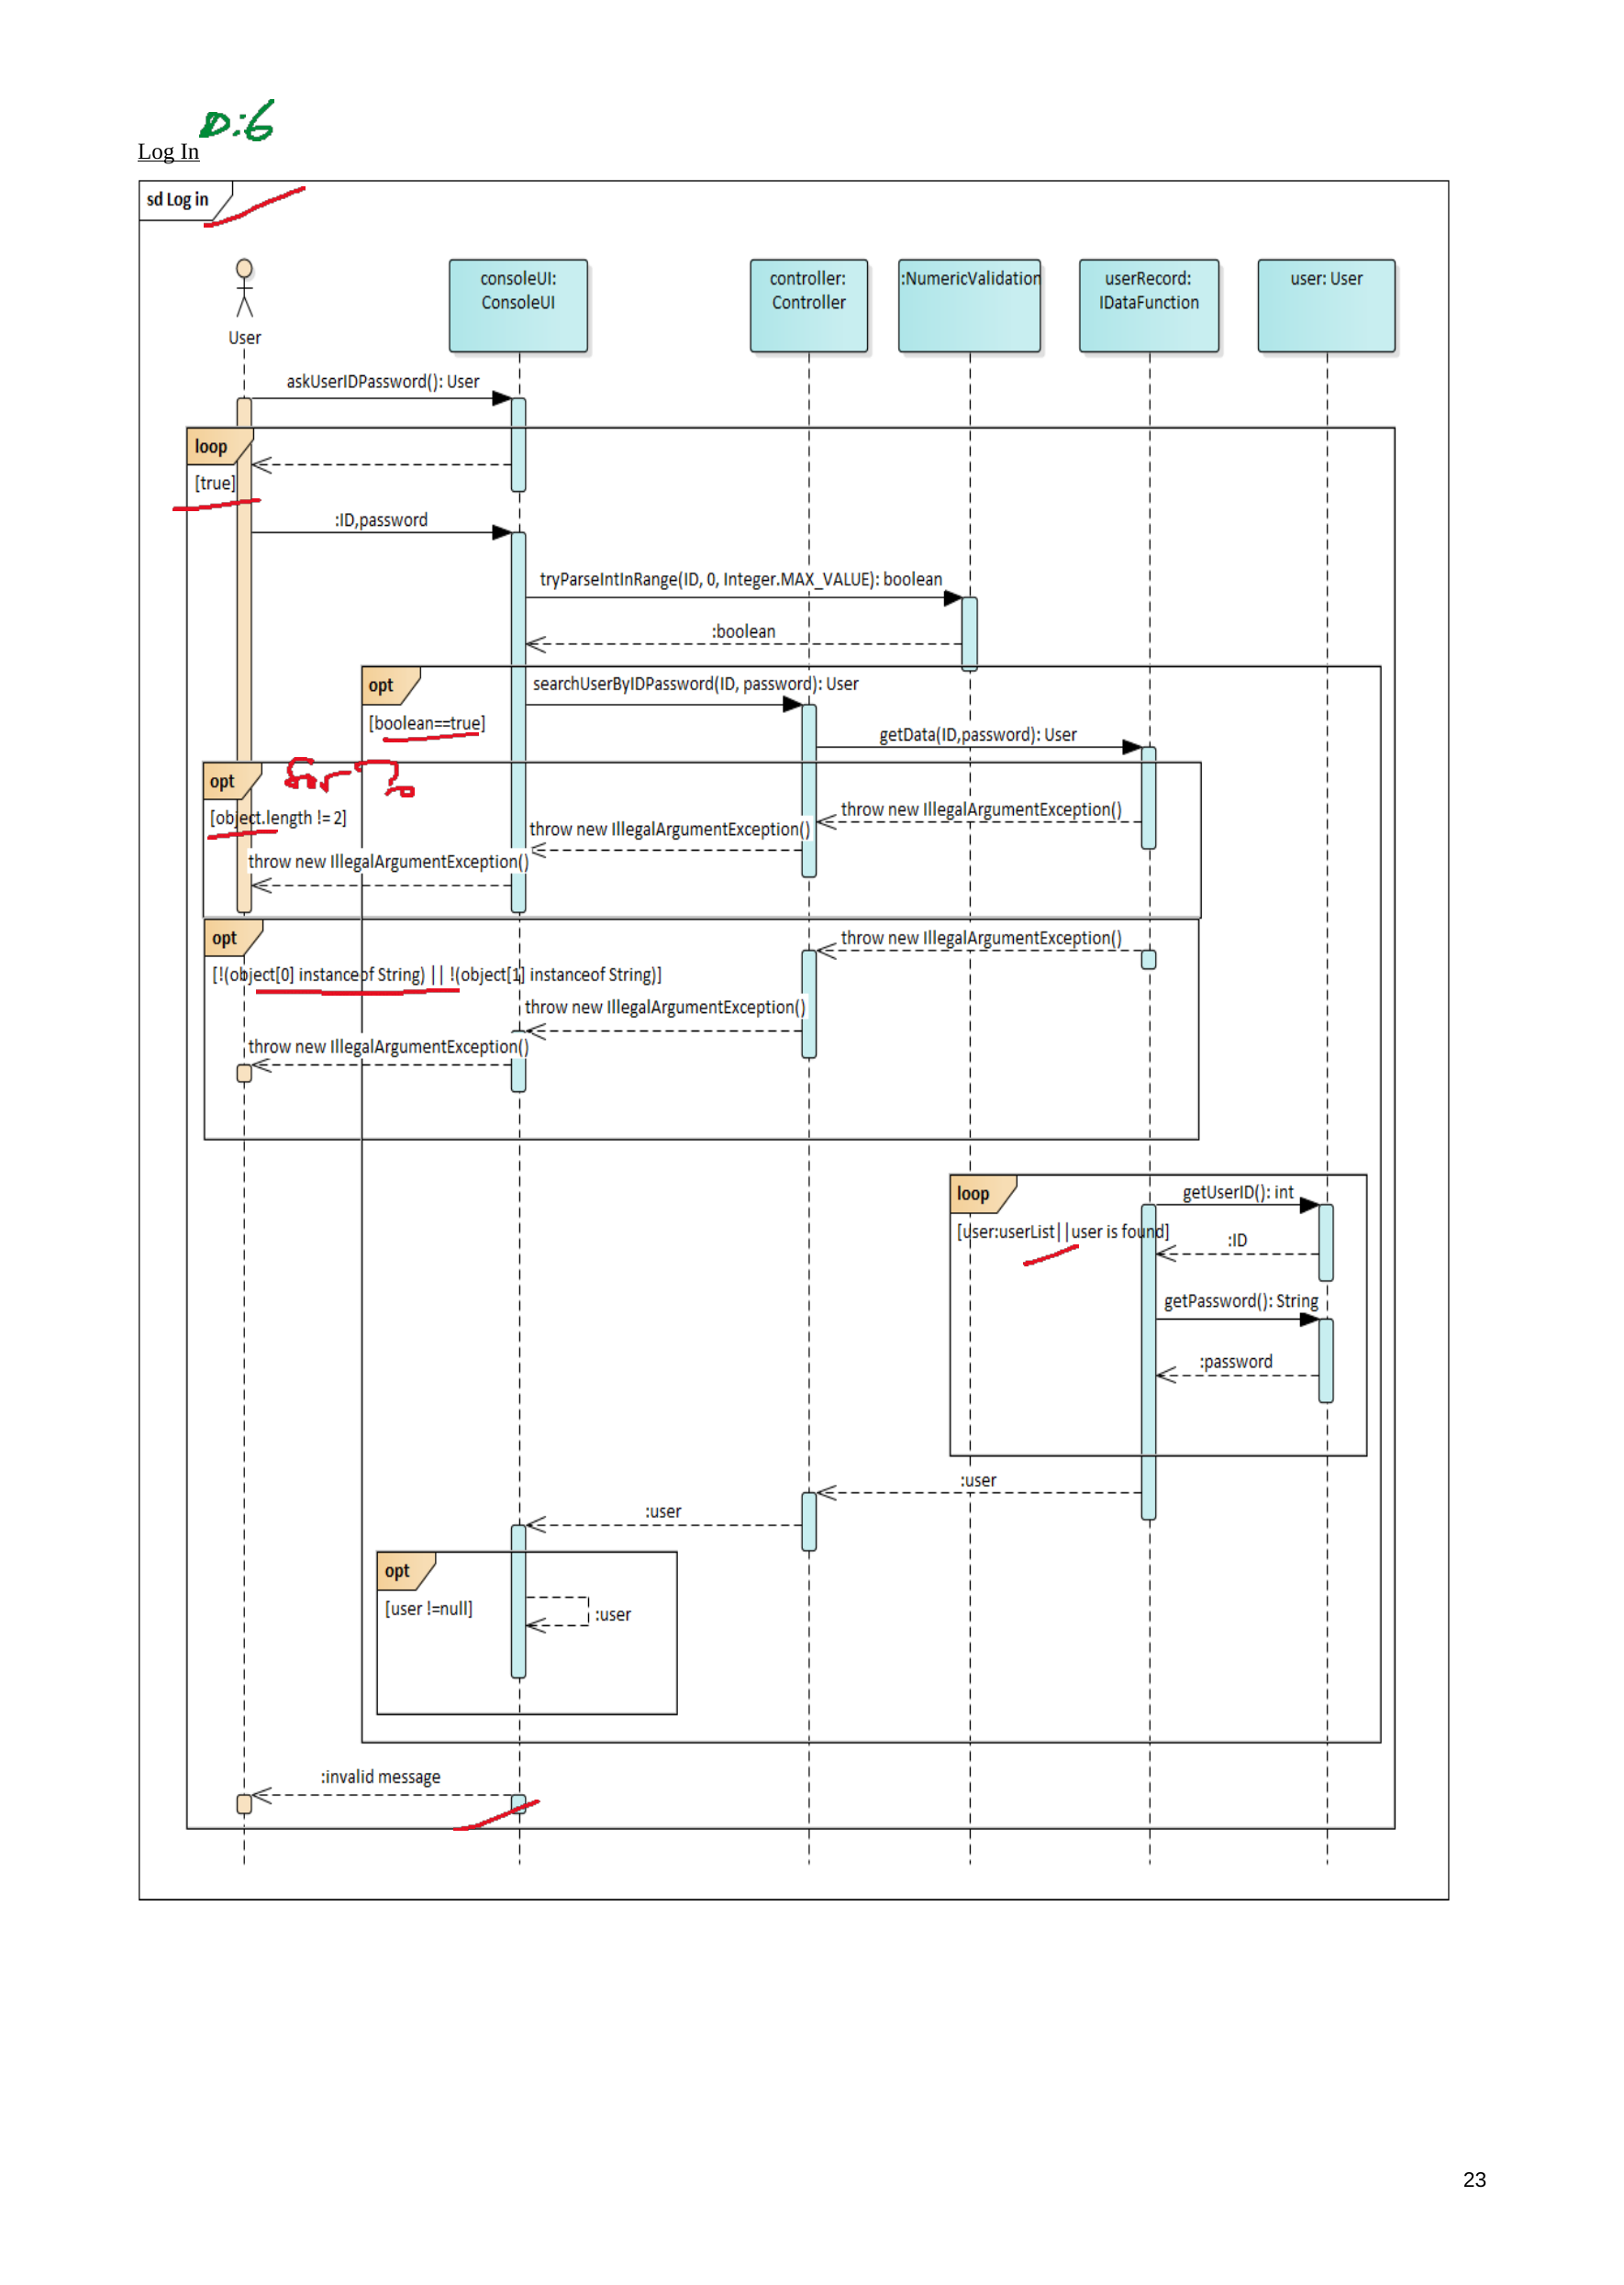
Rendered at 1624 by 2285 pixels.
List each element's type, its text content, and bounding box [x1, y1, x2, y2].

picture [138, 179, 1451, 1900]
subtitle Log In [138, 138, 1486, 164]
picture [199, 99, 274, 141]
